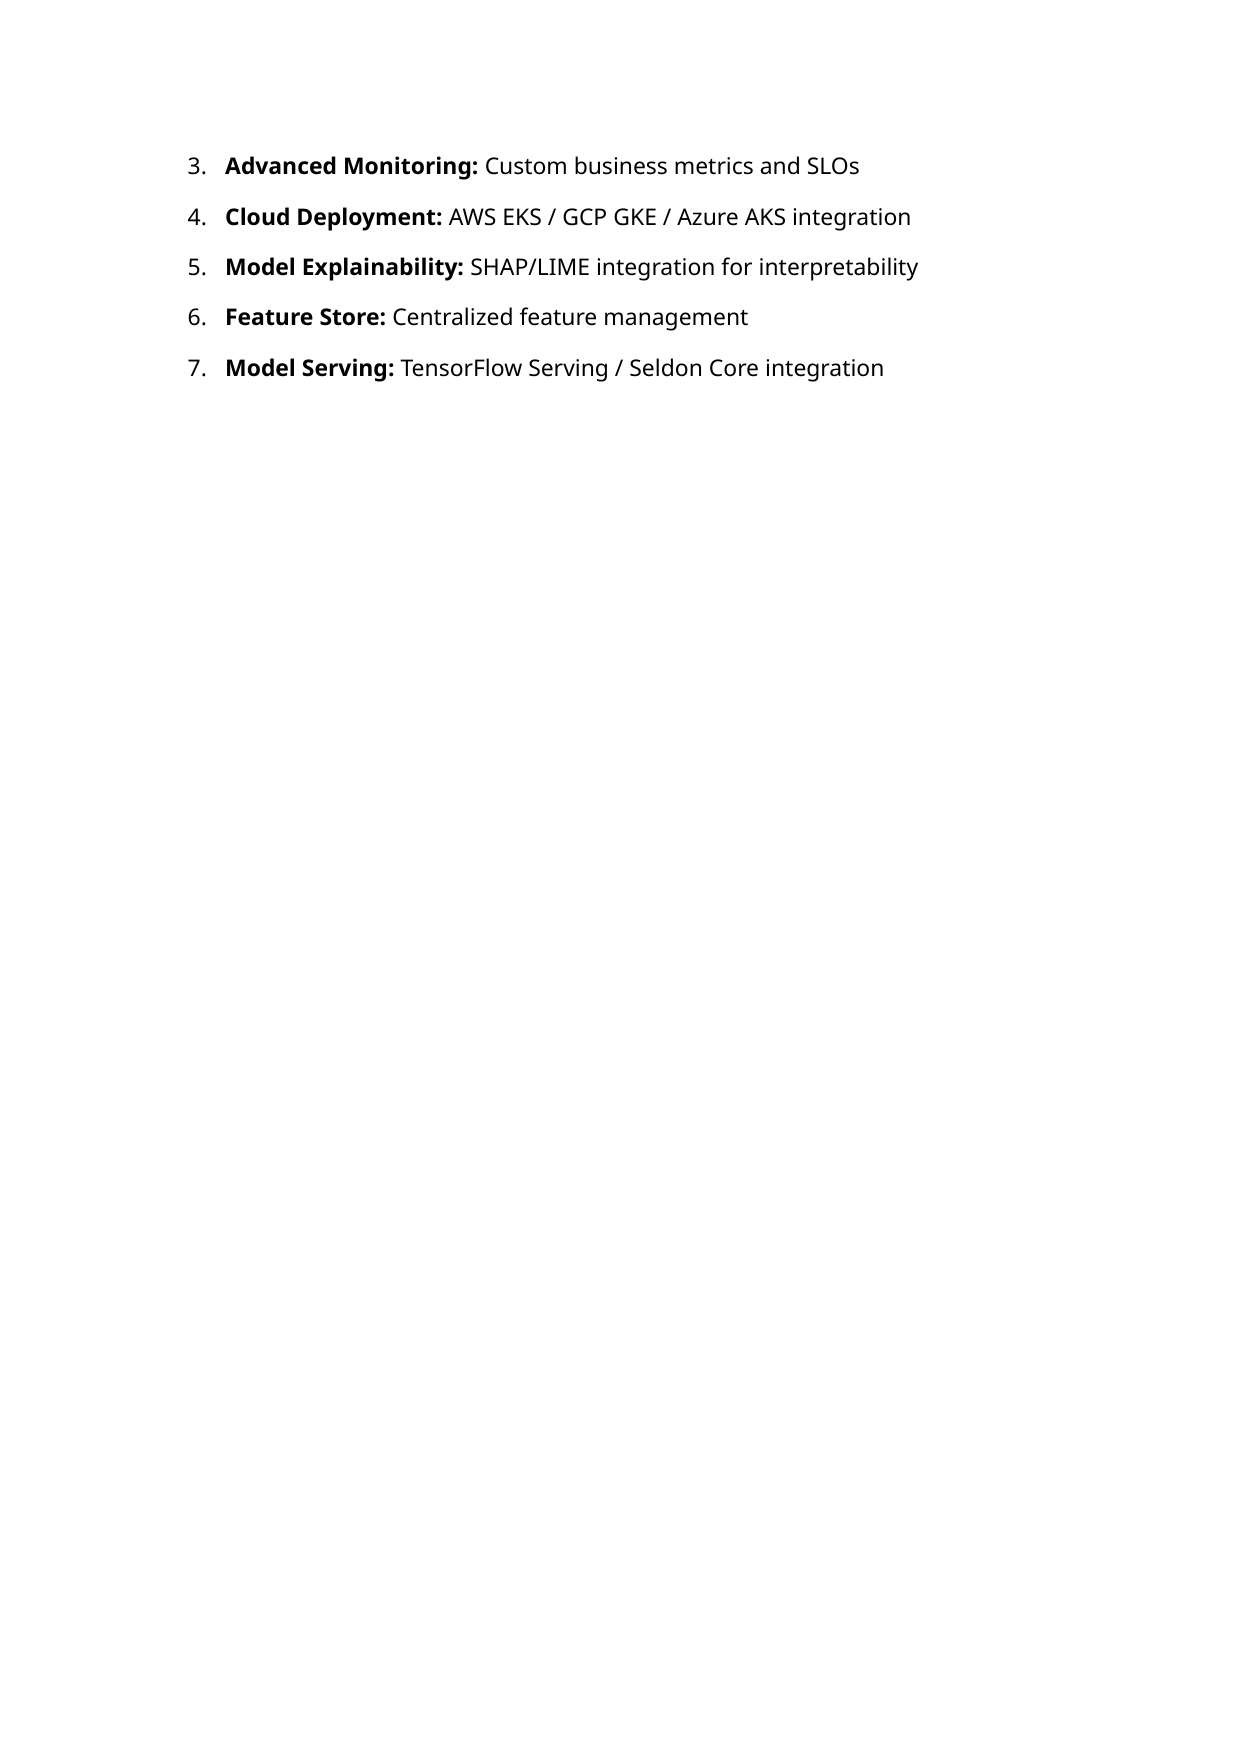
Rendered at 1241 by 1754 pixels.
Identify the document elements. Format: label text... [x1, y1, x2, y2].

list Advanced Monitoring: Custom business metrics and SLOs [187, 150, 1090, 181]
list Model Explainability: SHAP/LIME integration for interpretability [187, 251, 1090, 282]
list Model Serving: TensorFlow Serving / Seldon Core integration [187, 352, 1090, 383]
list Feature Store: Centralized feature management [187, 301, 1090, 332]
list Cloud Deployment: AWS EKS / GCP GKE / Azure AKS integration [187, 200, 1090, 232]
